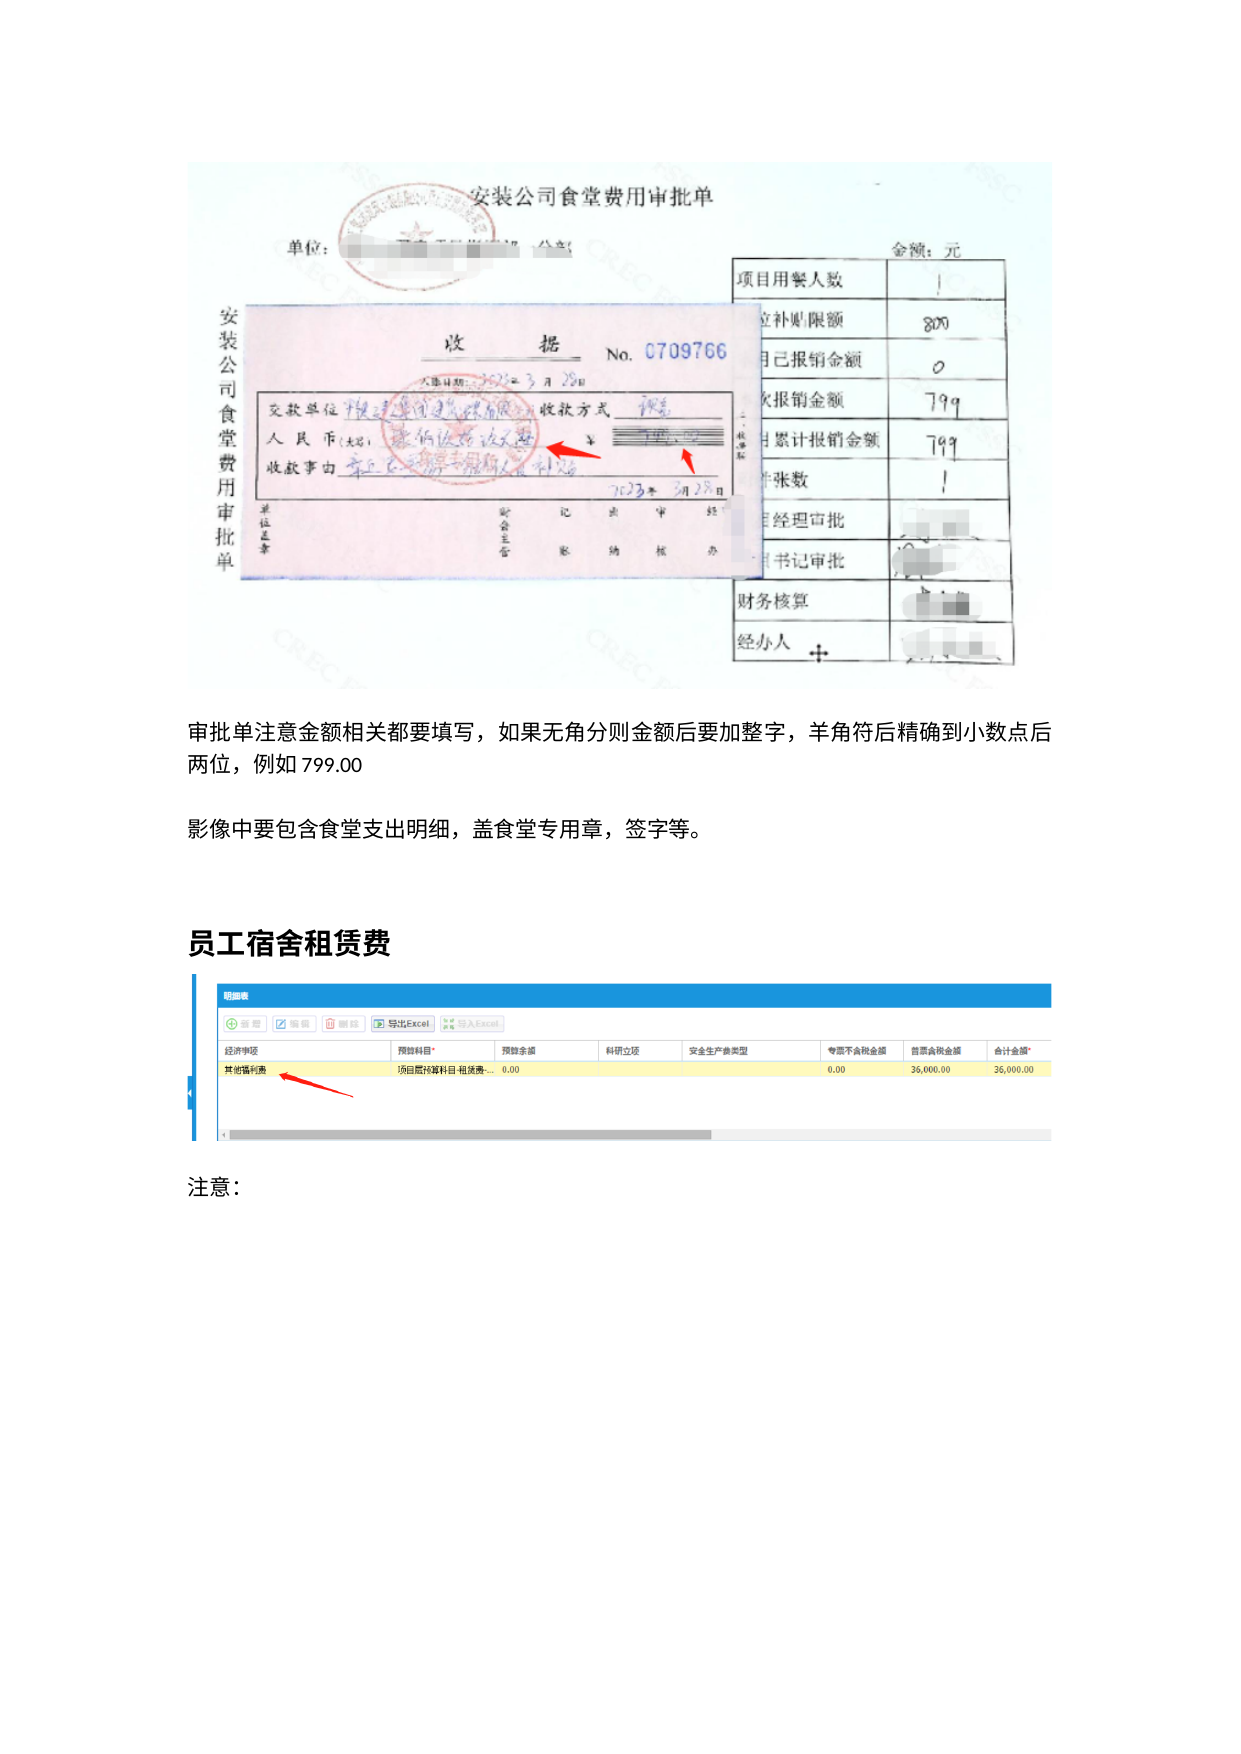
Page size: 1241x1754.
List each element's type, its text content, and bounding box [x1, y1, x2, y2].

text 注意： [187, 1169, 1053, 1202]
picture [187, 162, 1053, 689]
picture [187, 974, 1052, 1141]
text 审批单注意金额相关都要填写，如果无角分则金额后要加整字，羊角符后精确到小数点后两位，例如799.00 [187, 714, 1053, 779]
text 员工宿舍租赁费 [187, 909, 1053, 974]
text 影像中要包含食堂支出明细，盖食堂专用章，签字等。 [187, 812, 1053, 844]
